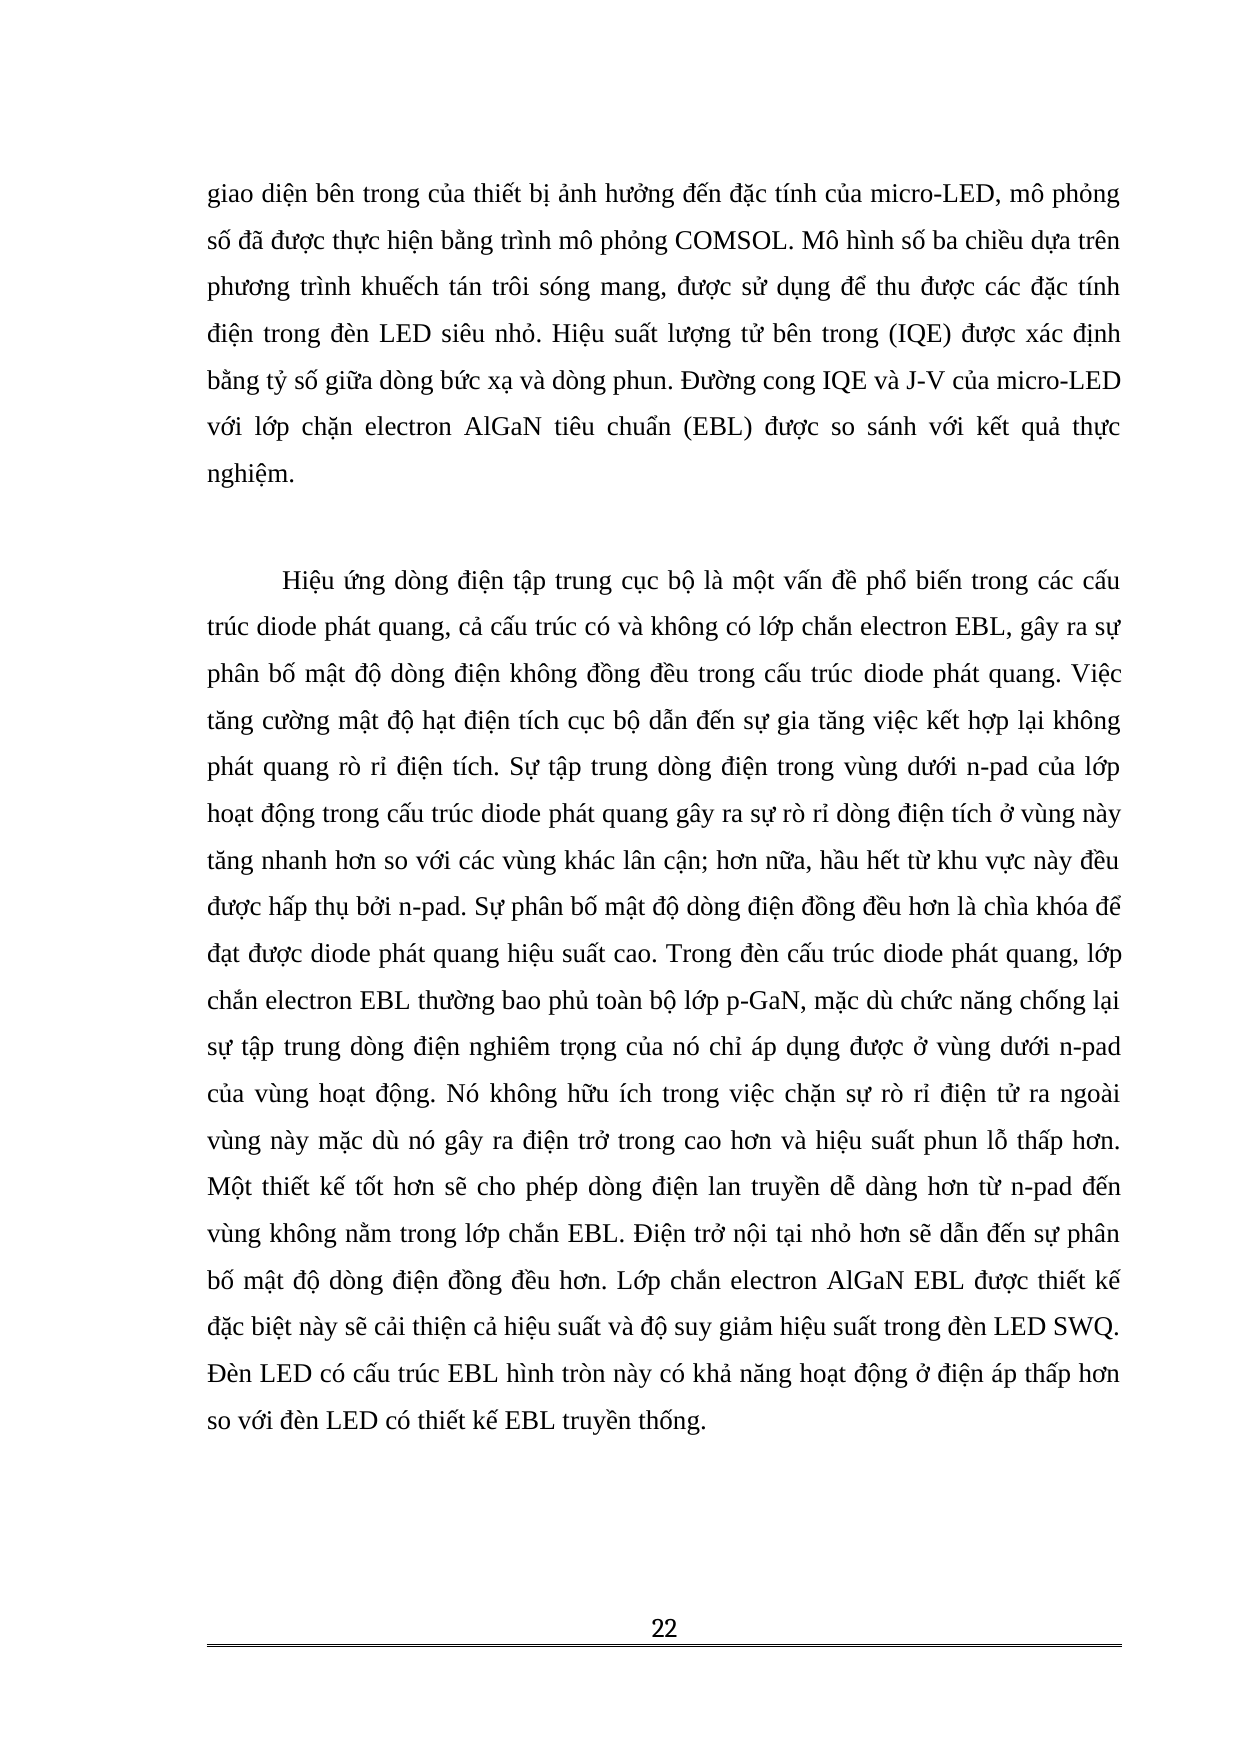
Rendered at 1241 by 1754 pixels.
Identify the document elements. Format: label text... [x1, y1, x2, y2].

text Hiệu ứng dòng điện tập trung cục bộ là một vấn đề phổ biến trong các cấu trúc diode phát quang, cả cấu trúc có và không có lớp chắn electron EBL, gây ra sự phân bố mật độ dòng điện không đồng đều trong cấu trúc diode phát quang. Việc tăng cường mật độ hạt điện tích cục bộ dẫn đến sự gia tăng việc kết hợp lại không phát quang rò rỉ điện tích. Sự tập trung dòng điện trong vùng dưới n-pad của lớp hoạt động trong cấu trúc diode phát quang gây ra sự rò rỉ dòng điện tích ở vùng này tăng nhanh hơn so với các vùng khác lân cận; hơn nữa, hầu hết từ khu vực này đều được hấp thụ bởi n-pad. Sự phân bố mật độ dòng điện đồng đều hơn là chìa khóa để đạt được diode phát quang hiệu suất cao. Trong đèn cấu trúc diode phát quang, lớp chắn electron EBL thường bao phủ toàn bộ lớp p-GaN, mặc dù chức năng chống lại sự tập trung dòng điện nghiêm trọng của nó chỉ áp dụng được ở vùng dưới n-pad của vùng hoạt động. Nó không hữu ích trong việc chặn sự rò rỉ điện tử ra ngoài vùng này mặc dù nó gây ra điện trở trong cao hơn và hiệu suất phun lỗ thấp hơn. Một thiết kế tốt hơn sẽ cho phép dòng điện lan truyền dễ dàng hơn từ n-pad đến vùng không nằm trong lớp chắn EBL. Điện trở nội tại nhỏ hơn sẽ dẫn đến sự phân bố mật độ dòng điện đồng đều hơn. Lớp chắn electron AlGaN EBL được thiết kế đặc biệt này sẽ cải thiện cả hiệu suất và độ suy giảm hiệu suất trong đèn LED SWQ. Đèn LED có cấu trúc EBL hình tròn này có khả năng hoạt động ở điện áp thấp hơn so với đèn LED có thiết kế EBL truyền thống. [207, 564, 1122, 1435]
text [207, 177, 1122, 488]
